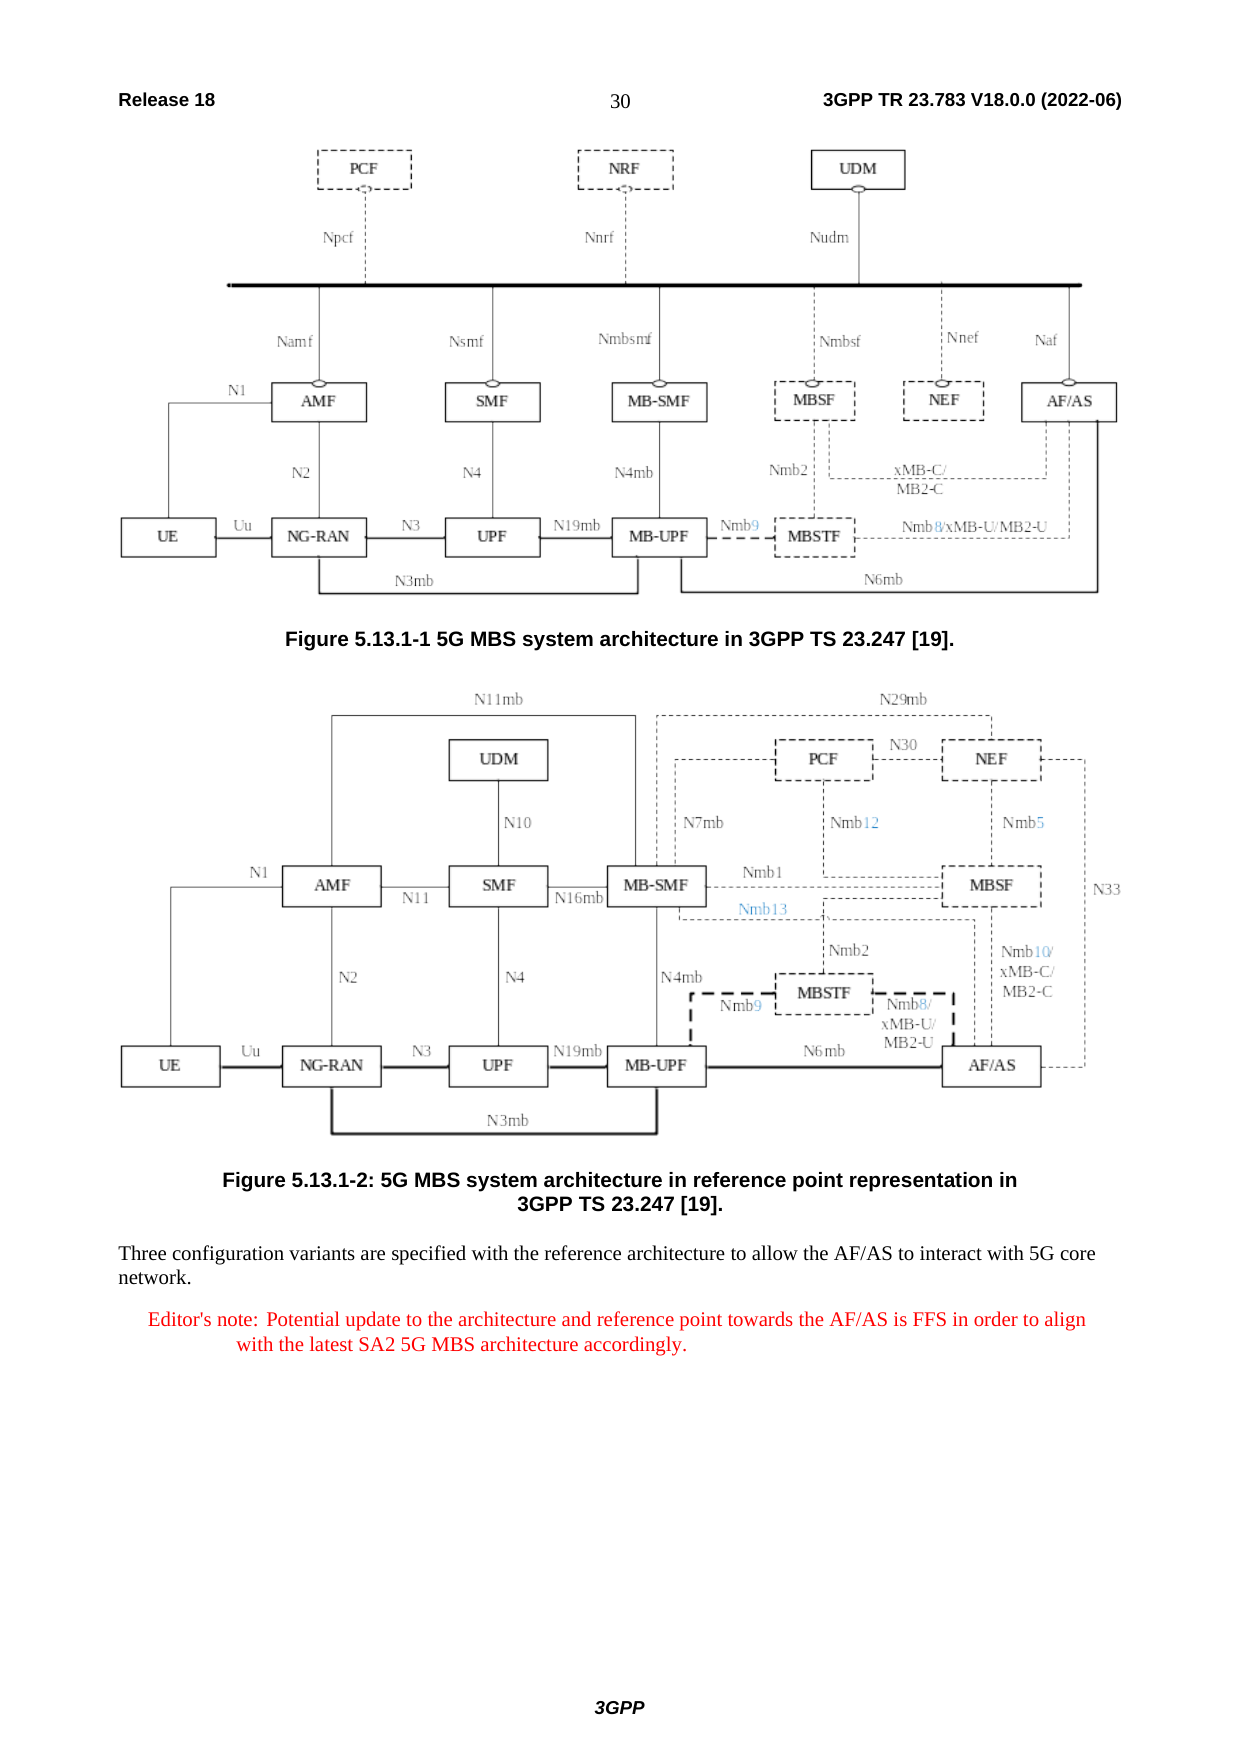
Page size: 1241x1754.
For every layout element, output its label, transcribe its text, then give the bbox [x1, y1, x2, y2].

text Figure 5.13.1-1 5G MBS system architecture in 3GPP TS 23.247 [19]. [118, 627, 1122, 651]
text Figure 5.13.1-2: 5G MBS system architecture in reference point representation in 3GPP TS 23.247 [19]. [118, 1168, 1122, 1216]
text Editor's note: Potential update to the architecture and reference point towards the AF/AS is FFS in order to align with the latest SA2 5G MBS architecture accordingly. [148, 1307, 1122, 1356]
text Three configuration variants are specified with the reference architecture to allow the AF/AS to interact with 5G core network. [118, 1241, 1122, 1289]
